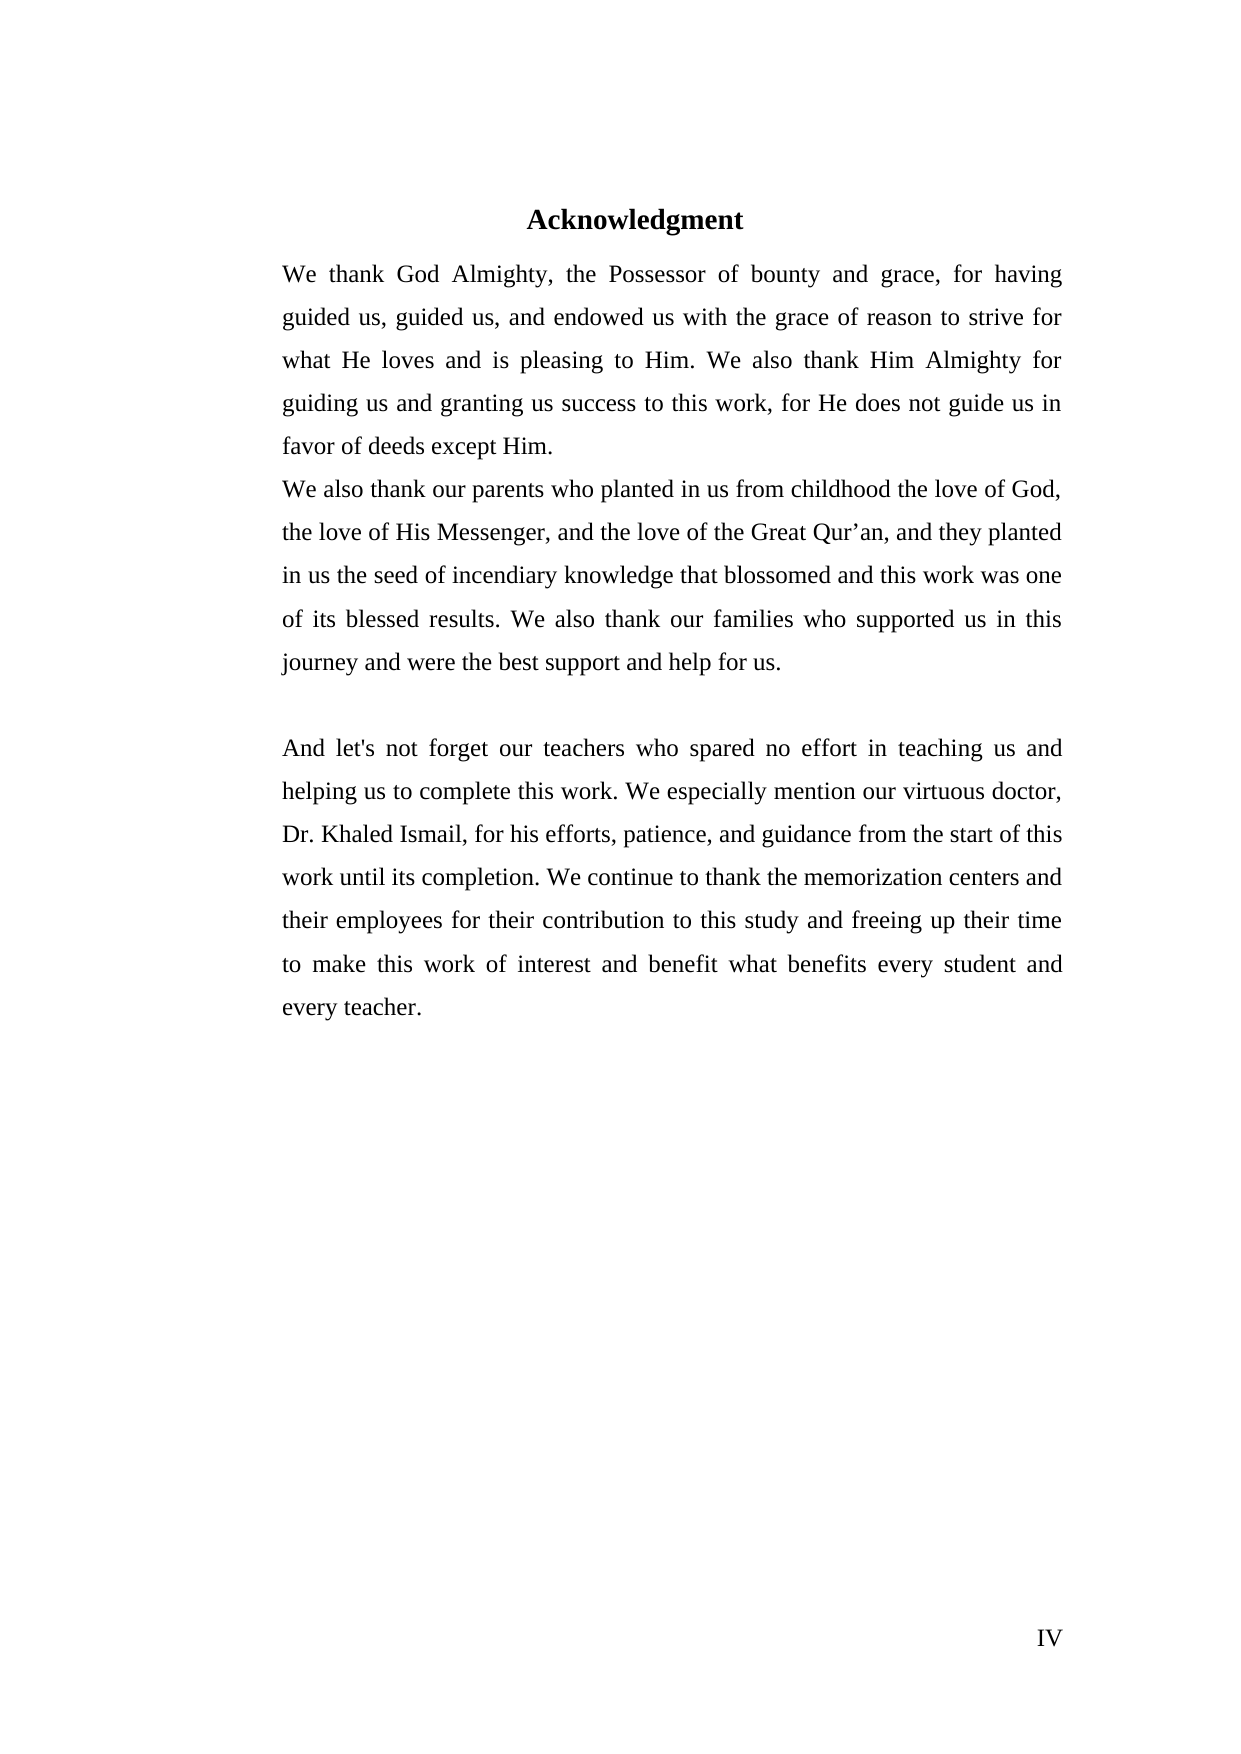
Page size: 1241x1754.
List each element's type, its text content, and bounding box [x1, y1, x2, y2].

text We also thank our parents who planted in us from childhood the love of God, the love of His Messenger, and the love of the Great Qur’an, and they planted in us the seed of incendiary knowledge that blossomed and this work was one of its blessed results. We also thank our families who supported us in this journey and were the best support and help for us. [282, 474, 1063, 676]
text We thank God Almighty, the Possessor of bounty and grace, for having guided us, guided us, and endowed us with the grace of reason to strive for what He loves and is pleasing to Him. We also thank Him Almighty for guiding us and granting us success to this work, for He does not guide us in favor of deeds except Him. [282, 259, 1063, 460]
subtitle Acknowledgment [207, 202, 1063, 236]
text And let's not forget our teachers who spared no effort in teaching us and helping us to complete this work. We especially mention our virtuous doctor, Dr. Khaled Ismail, for his efforts, patience, and guidance from the start of this work until its completion. We continue to thank the memorization centers and their employees for their contribution to this study and freeing up their time to make this work of interest and benefit what benefits every student and every teacher. [282, 733, 1063, 1021]
